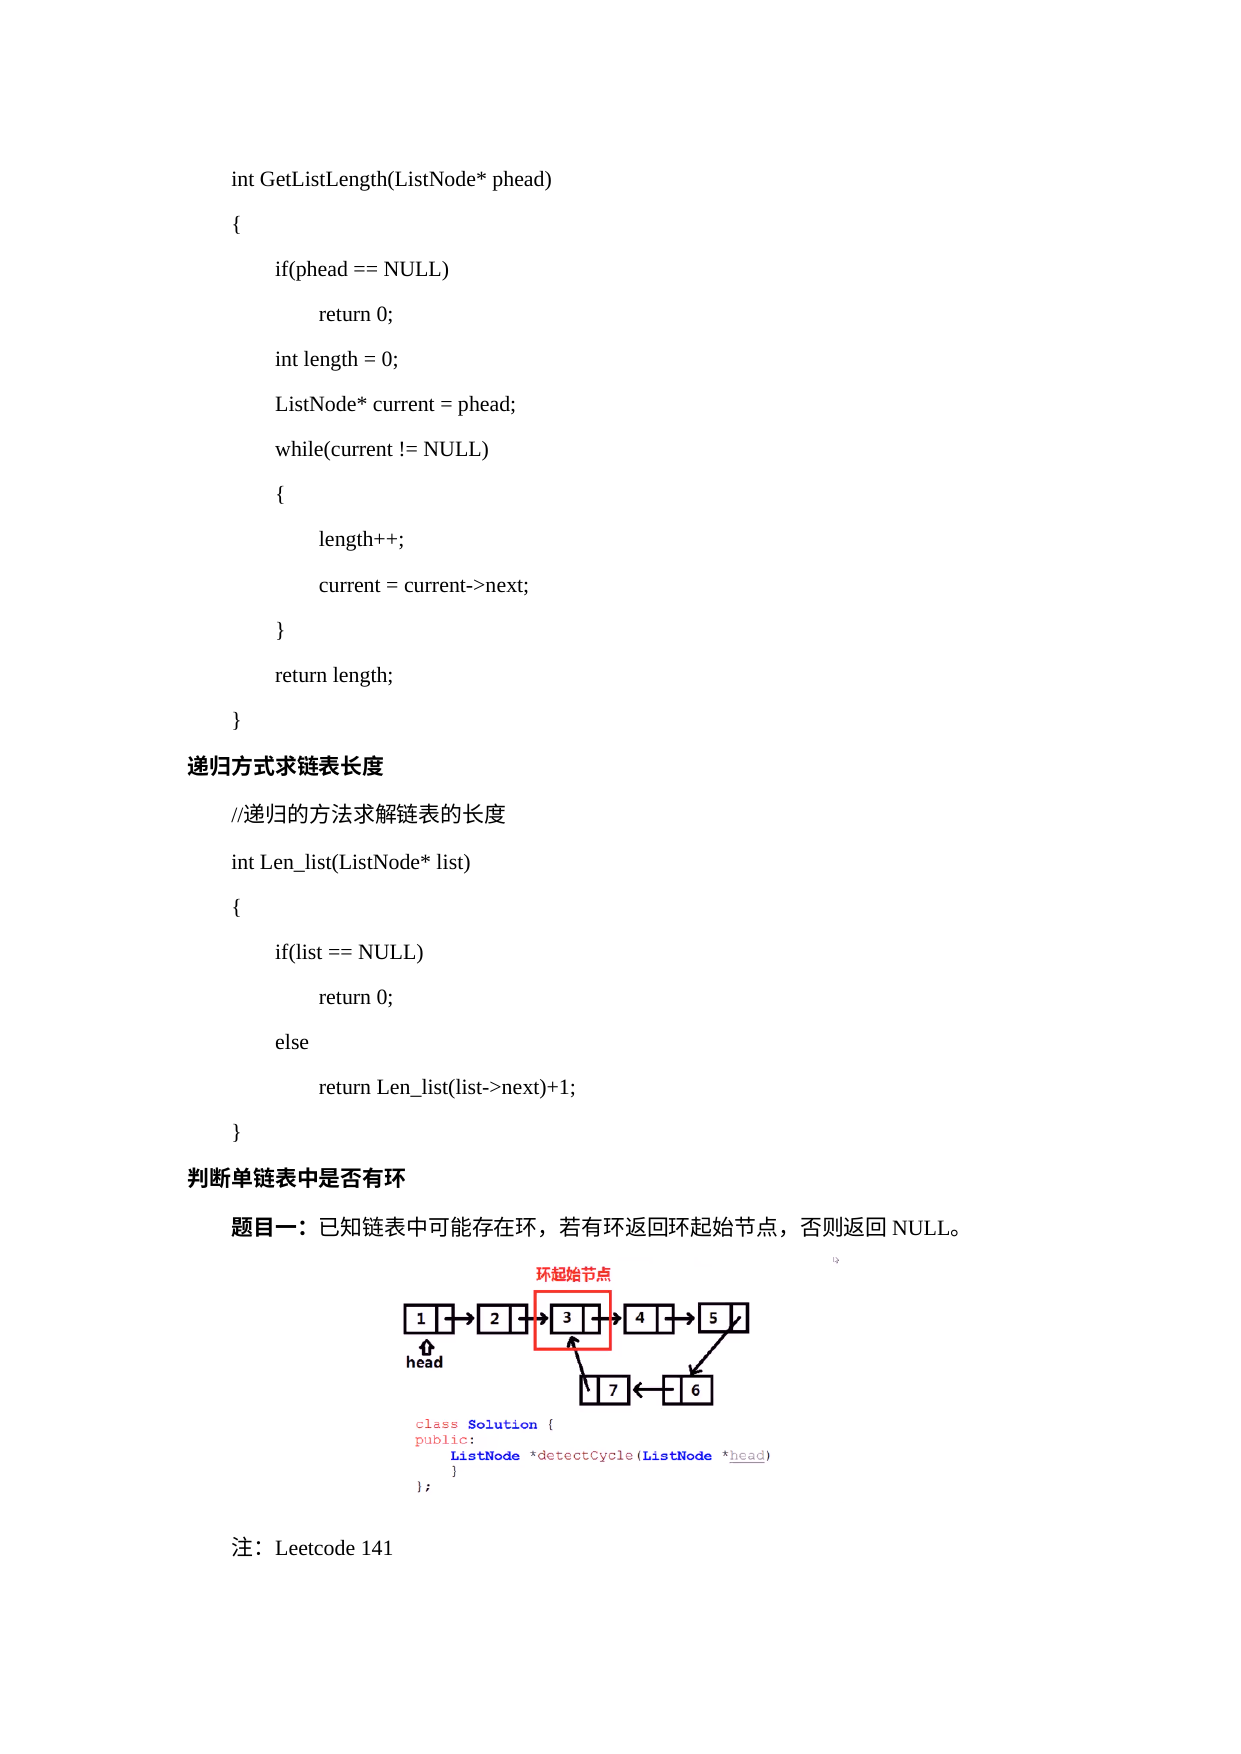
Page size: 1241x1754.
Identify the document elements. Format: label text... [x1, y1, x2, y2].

text return length; [231, 658, 1053, 691]
text else [231, 1025, 1053, 1058]
text int GetListLength(ListNode* phead) [231, 162, 1053, 194]
text { [231, 207, 1053, 239]
text 注：Leetcode 141 [187, 1530, 1053, 1562]
text { [231, 890, 1053, 923]
text if(list == NULL) [231, 935, 1053, 968]
text current = current->next; [231, 568, 1053, 600]
text ListNode* current = phead; [231, 387, 1053, 420]
text return 0; [231, 297, 1053, 330]
text //递归的方法求解链表的长度 [231, 797, 1053, 829]
text { [231, 478, 1053, 510]
text while(current != NULL) [231, 433, 1053, 465]
text return Len_list(list->next)+1; [231, 1071, 1053, 1103]
text length++; [231, 523, 1053, 555]
text } [231, 613, 1053, 646]
picture [383, 1257, 857, 1503]
text int Len_list(ListNode* list) [231, 845, 1053, 877]
text } [231, 703, 1053, 736]
subtitle 递归方式求链表长度 [187, 748, 1053, 781]
subtitle 判断单链表中是否有环 [187, 1161, 1053, 1193]
text if(phead == NULL) [231, 252, 1053, 285]
text 题目一：已知链表中可能存在环，若有环返回环起始节点，否则返回NULL。 [187, 1209, 1053, 1242]
text return 0; [231, 980, 1053, 1013]
text int length = 0; [231, 342, 1053, 375]
text } [231, 1116, 1053, 1148]
